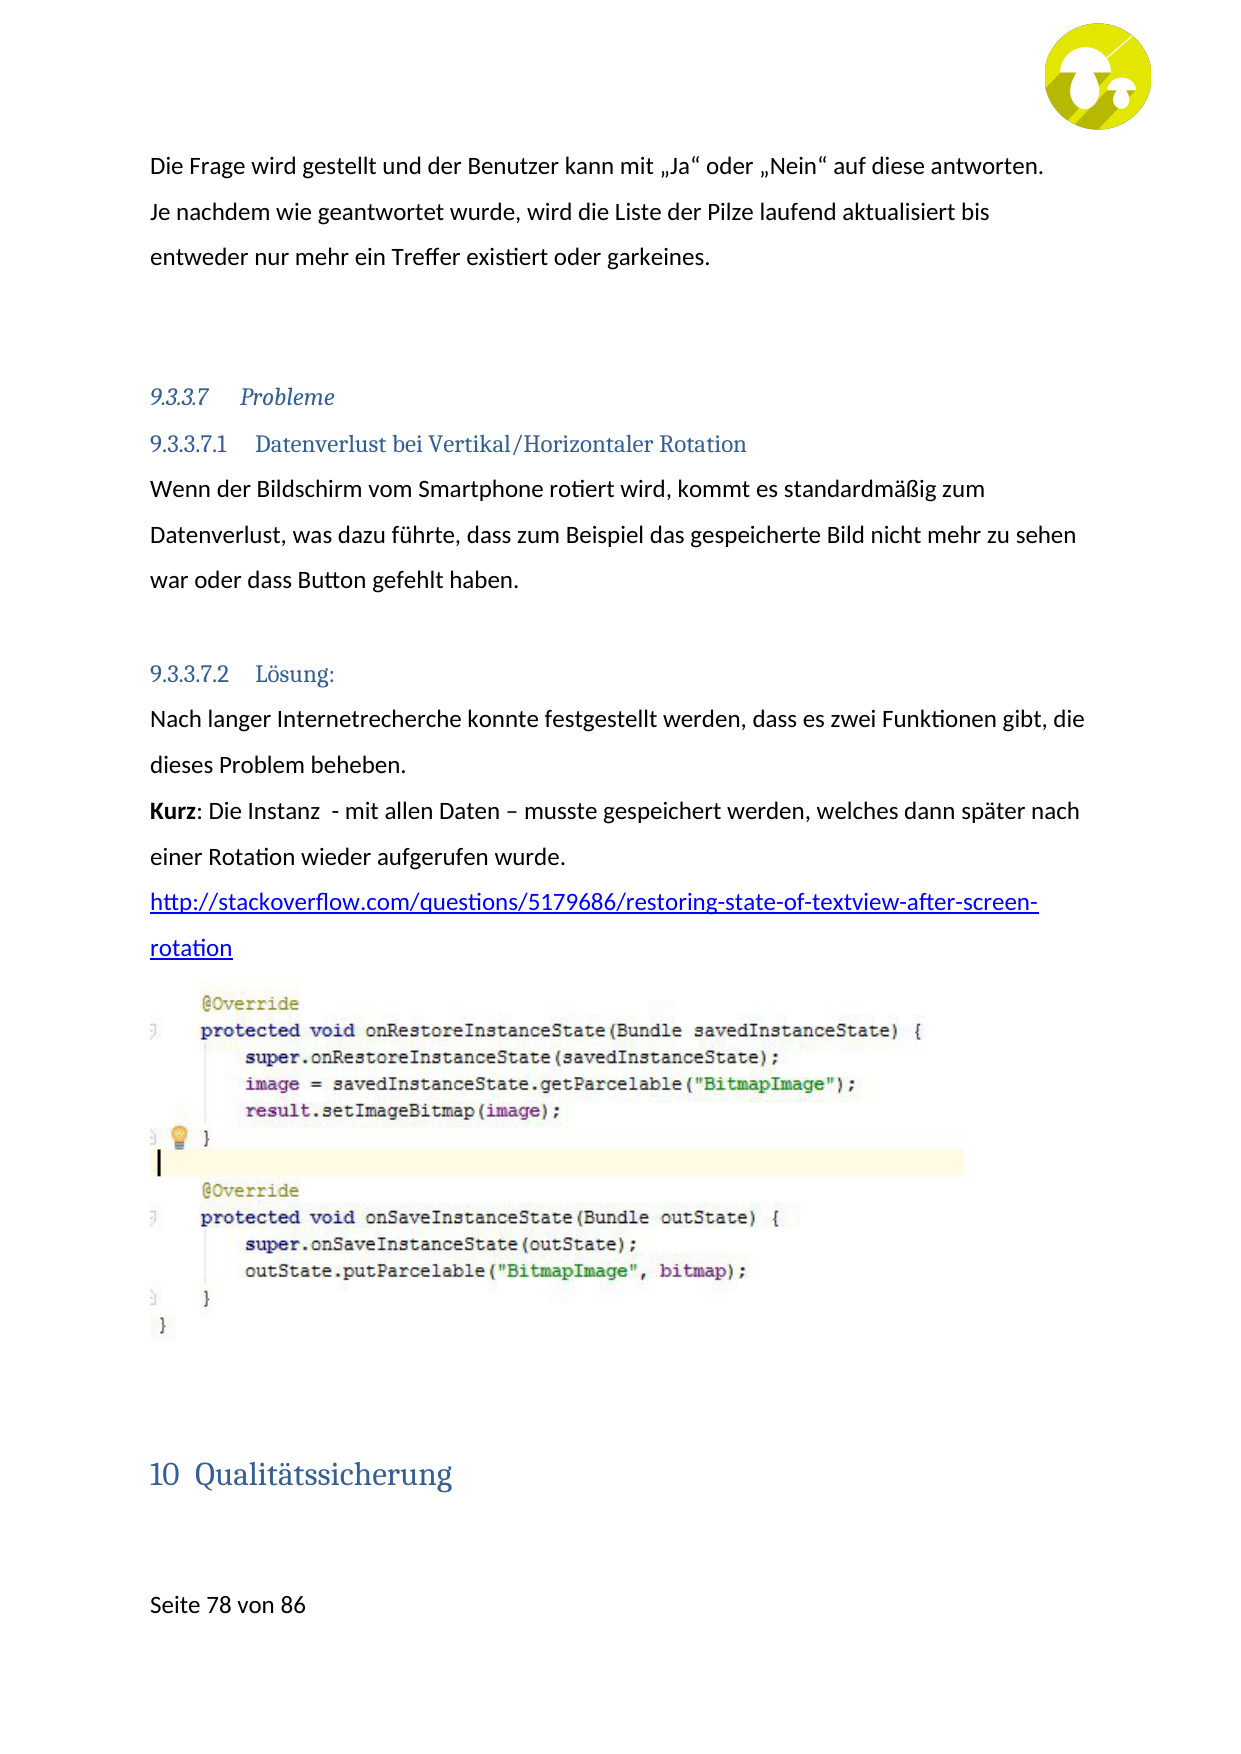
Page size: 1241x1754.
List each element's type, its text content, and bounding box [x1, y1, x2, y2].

text Kurz: Die Instanz - mit allen Daten – musste gespeichert werden, welches dann später nach einer Rotation wieder aufgerufen wurde. [150, 795, 1090, 871]
picture [1045, 23, 1152, 130]
text Wenn der Bildschirm vom Smartphone rotiert wird, kommt es standardmäßig zum Datenverlust, was dazu führte, dass zum Beispiel das gespeicherte Bild nicht mehr zu sehen war oder dass Button gefehlt haben. [150, 473, 1090, 595]
subtitle Qualitätssicherung [150, 1455, 1090, 1493]
subtitle Datenverlust bei Vertikal/Horizontaler Rotation [150, 430, 1090, 459]
picture [150, 977, 964, 1365]
subtitle Probleme [150, 383, 1090, 412]
text Nach langer Internetrecherche konnte festgestellt werden, dass es zwei Funktionen gibt, die dieses Problem beheben. [150, 703, 1090, 780]
text Die Frage wird gestellt und der Benutzer kann mit „Ja“ oder „Nein“ auf diese antworten. [150, 150, 1090, 181]
text http://stackoverflow.com/questions/5179686/restoring-state-of-textview-after-screen-rotation [150, 886, 1090, 963]
text Je nachdem wie geantwortet wurde, wird die Liste der Pilze laufend aktualisiert bis entweder nur mehr ein Treffer existiert oder garkeines. [150, 196, 1090, 272]
subtitle Lösung: [150, 660, 1090, 689]
